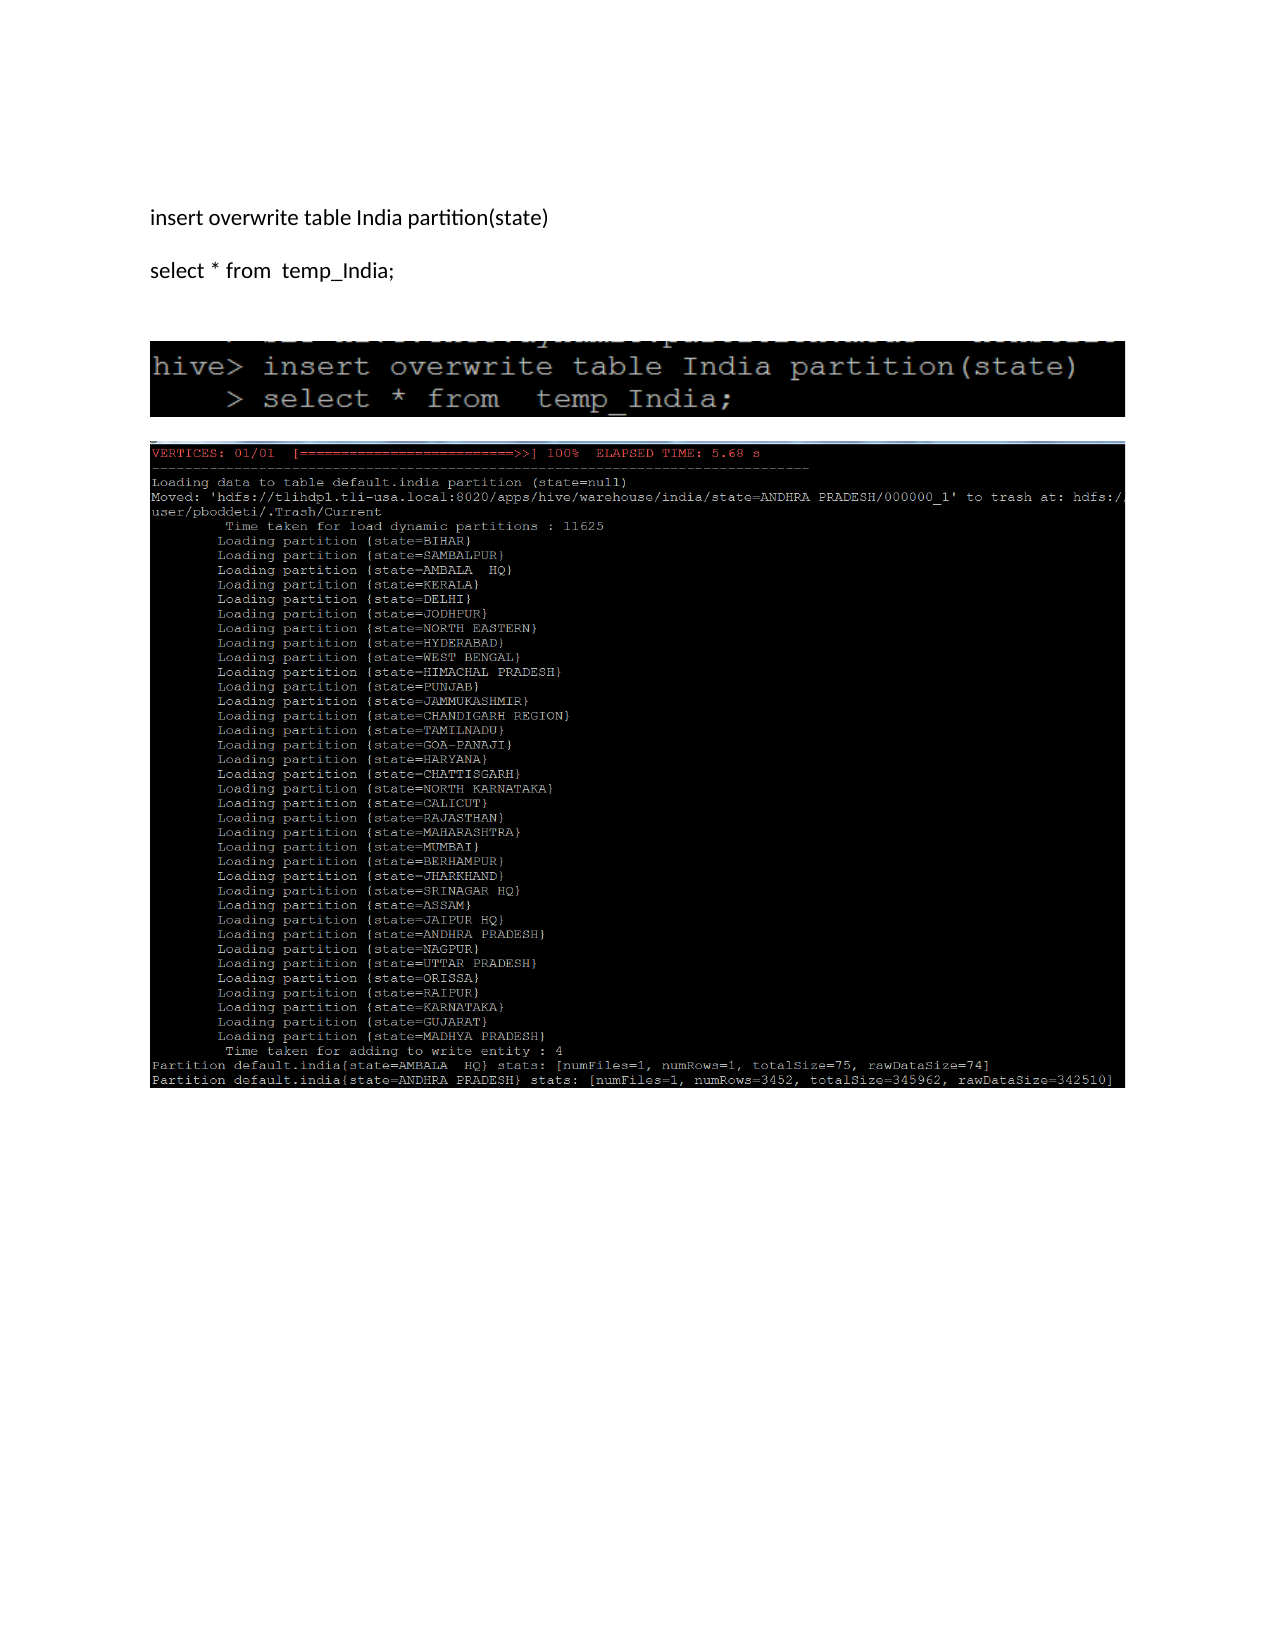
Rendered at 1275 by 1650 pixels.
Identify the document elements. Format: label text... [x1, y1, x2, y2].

picture [150, 341, 1125, 417]
text insert overwrite table India partition(state) [150, 203, 1125, 231]
text select * from temp_India; [150, 256, 1125, 284]
picture [150, 441, 1125, 1088]
